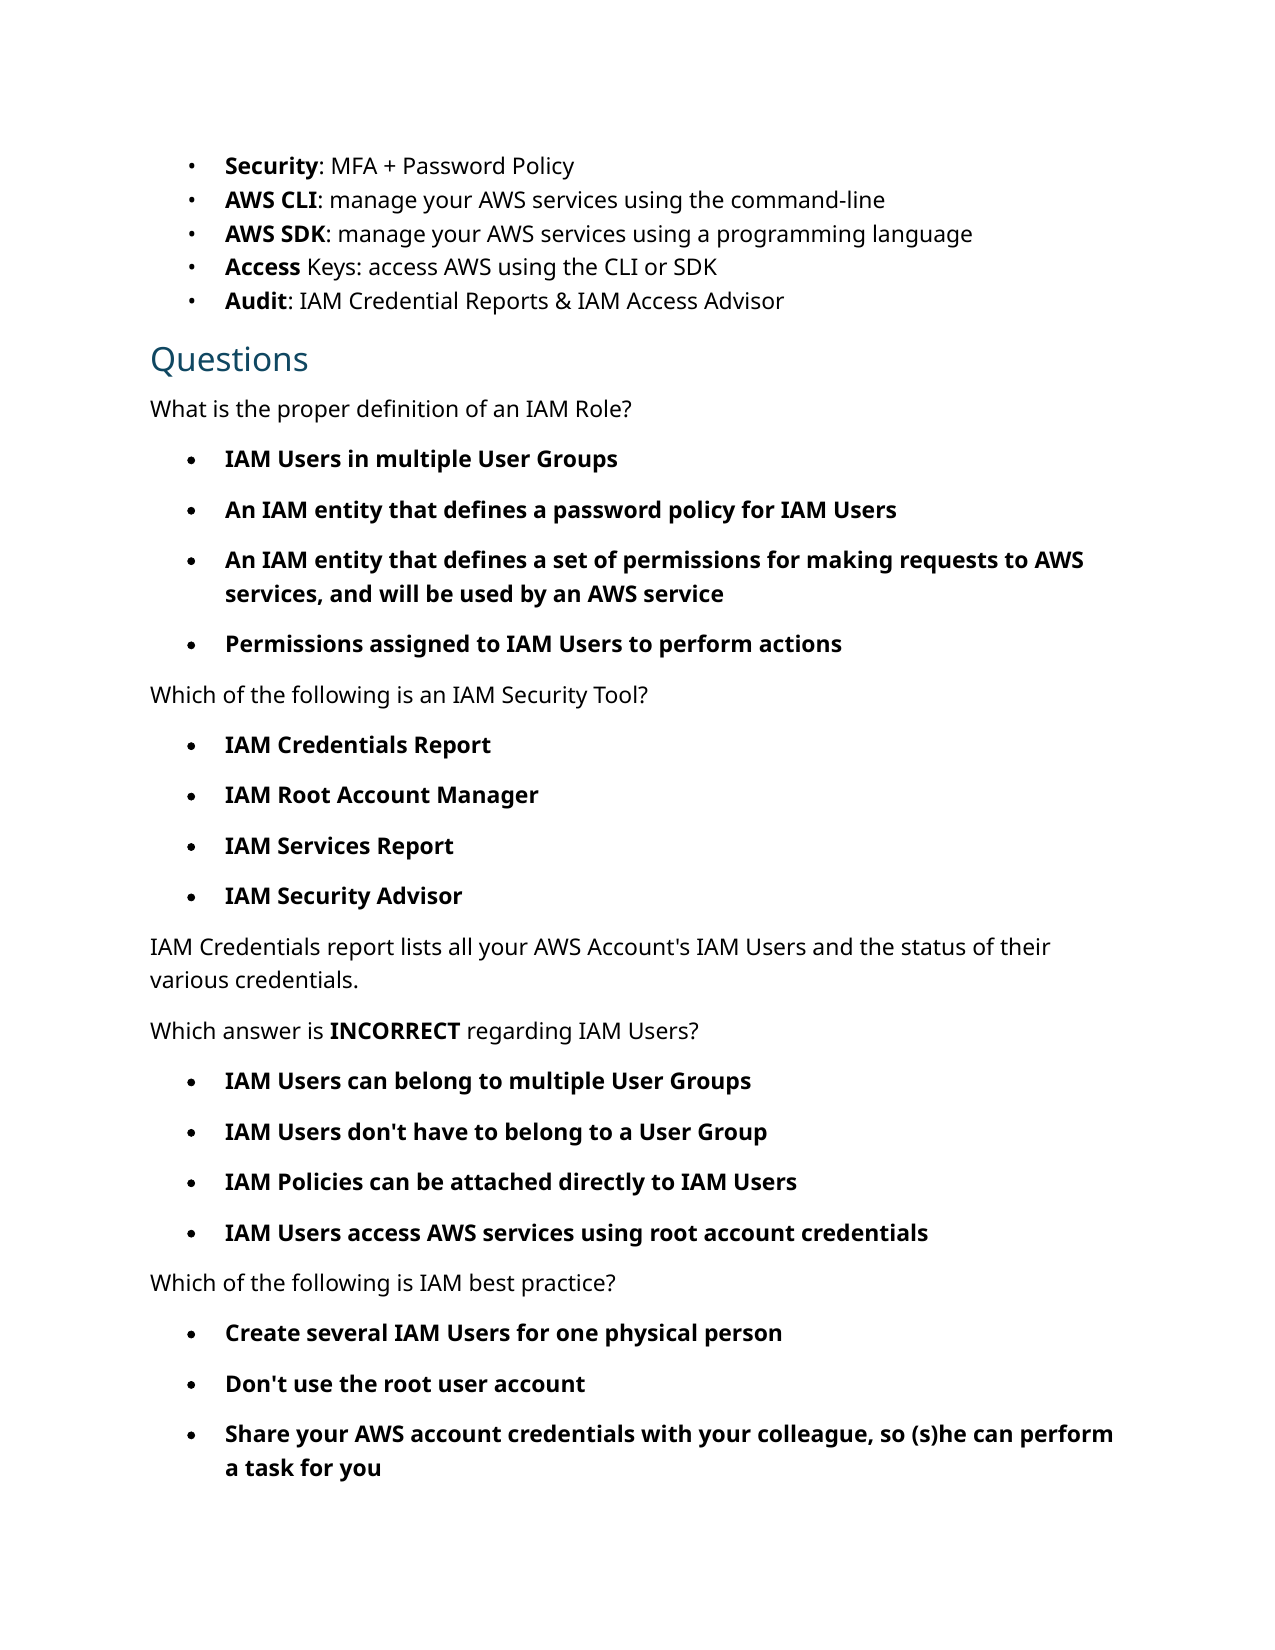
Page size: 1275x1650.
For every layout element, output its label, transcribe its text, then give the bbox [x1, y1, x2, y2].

text IAM Credentials report lists all your AWS Account's IAM Users and the status of their various credentials. [150, 931, 1125, 996]
list Audit: IAM Credential Reports & IAM Access Advisor [187, 285, 1125, 316]
list Don't use the root user account [187, 1368, 1125, 1399]
list IAM Users in multiple User Groups [187, 443, 1125, 474]
list IAM Root Account Manager [187, 779, 1125, 811]
list Create several IAM Users for one physical person [187, 1317, 1125, 1348]
list IAM Security Advisor [187, 880, 1125, 911]
list IAM Services Report [187, 830, 1125, 861]
list Security: MFA + Password Policy [187, 150, 1125, 181]
subtitle Questions [150, 335, 1125, 381]
list Permissions assigned to IAM Users to perform actions [187, 628, 1125, 659]
text What is the proper definition of an IAM Role? [150, 393, 1125, 424]
list IAM Policies can be attached directly to IAM Users [187, 1166, 1125, 1197]
list IAM Users can belong to multiple User Groups [187, 1065, 1125, 1096]
list An IAM entity that defines a set of permissions for making requests to AWS services, and will be used by an AWS service [187, 544, 1125, 609]
list Access Keys: access AWS using the CLI or SDK [187, 251, 1125, 282]
list AWS CLI: manage your AWS services using the command-line [187, 184, 1125, 215]
list AWS SDK: manage your AWS services using a programming language [187, 217, 1125, 249]
list IAM Users don't have to belong to a User Group [187, 1116, 1125, 1147]
list Share your AWS account credentials with your colleague, so (s)he can perform a task for you [187, 1418, 1125, 1483]
text Which of the following is an IAM Security Tool? [150, 678, 1125, 710]
text Which of the following is IAM best practice? [150, 1267, 1125, 1298]
list An IAM entity that defines a password policy for IAM Users [187, 493, 1125, 525]
list IAM Credentials Report [187, 729, 1125, 760]
list IAM Users access AWS services using root account credentials [187, 1216, 1125, 1248]
text Which answer is INCORRECT regarding IAM Users? [150, 1015, 1125, 1046]
